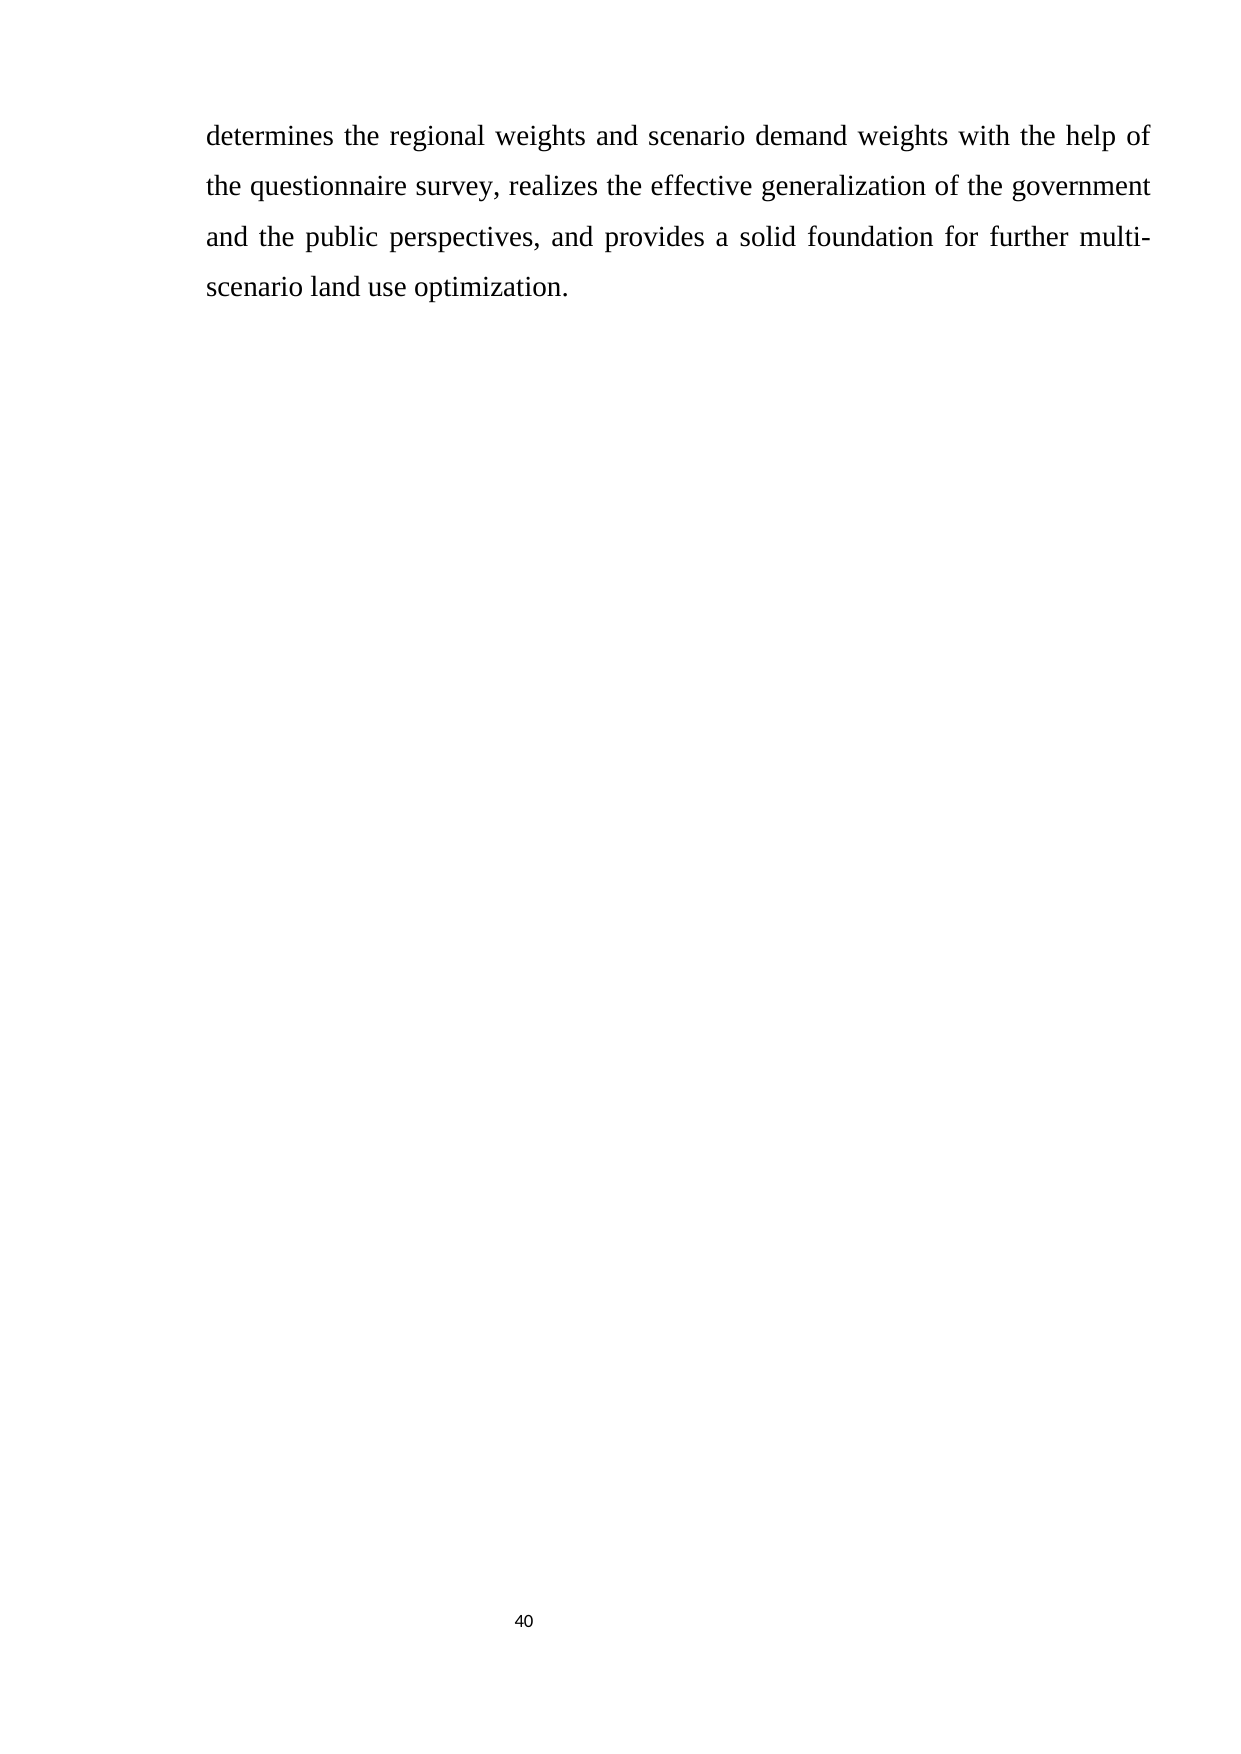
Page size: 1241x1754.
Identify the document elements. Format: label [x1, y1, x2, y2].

text [206, 118, 1152, 303]
